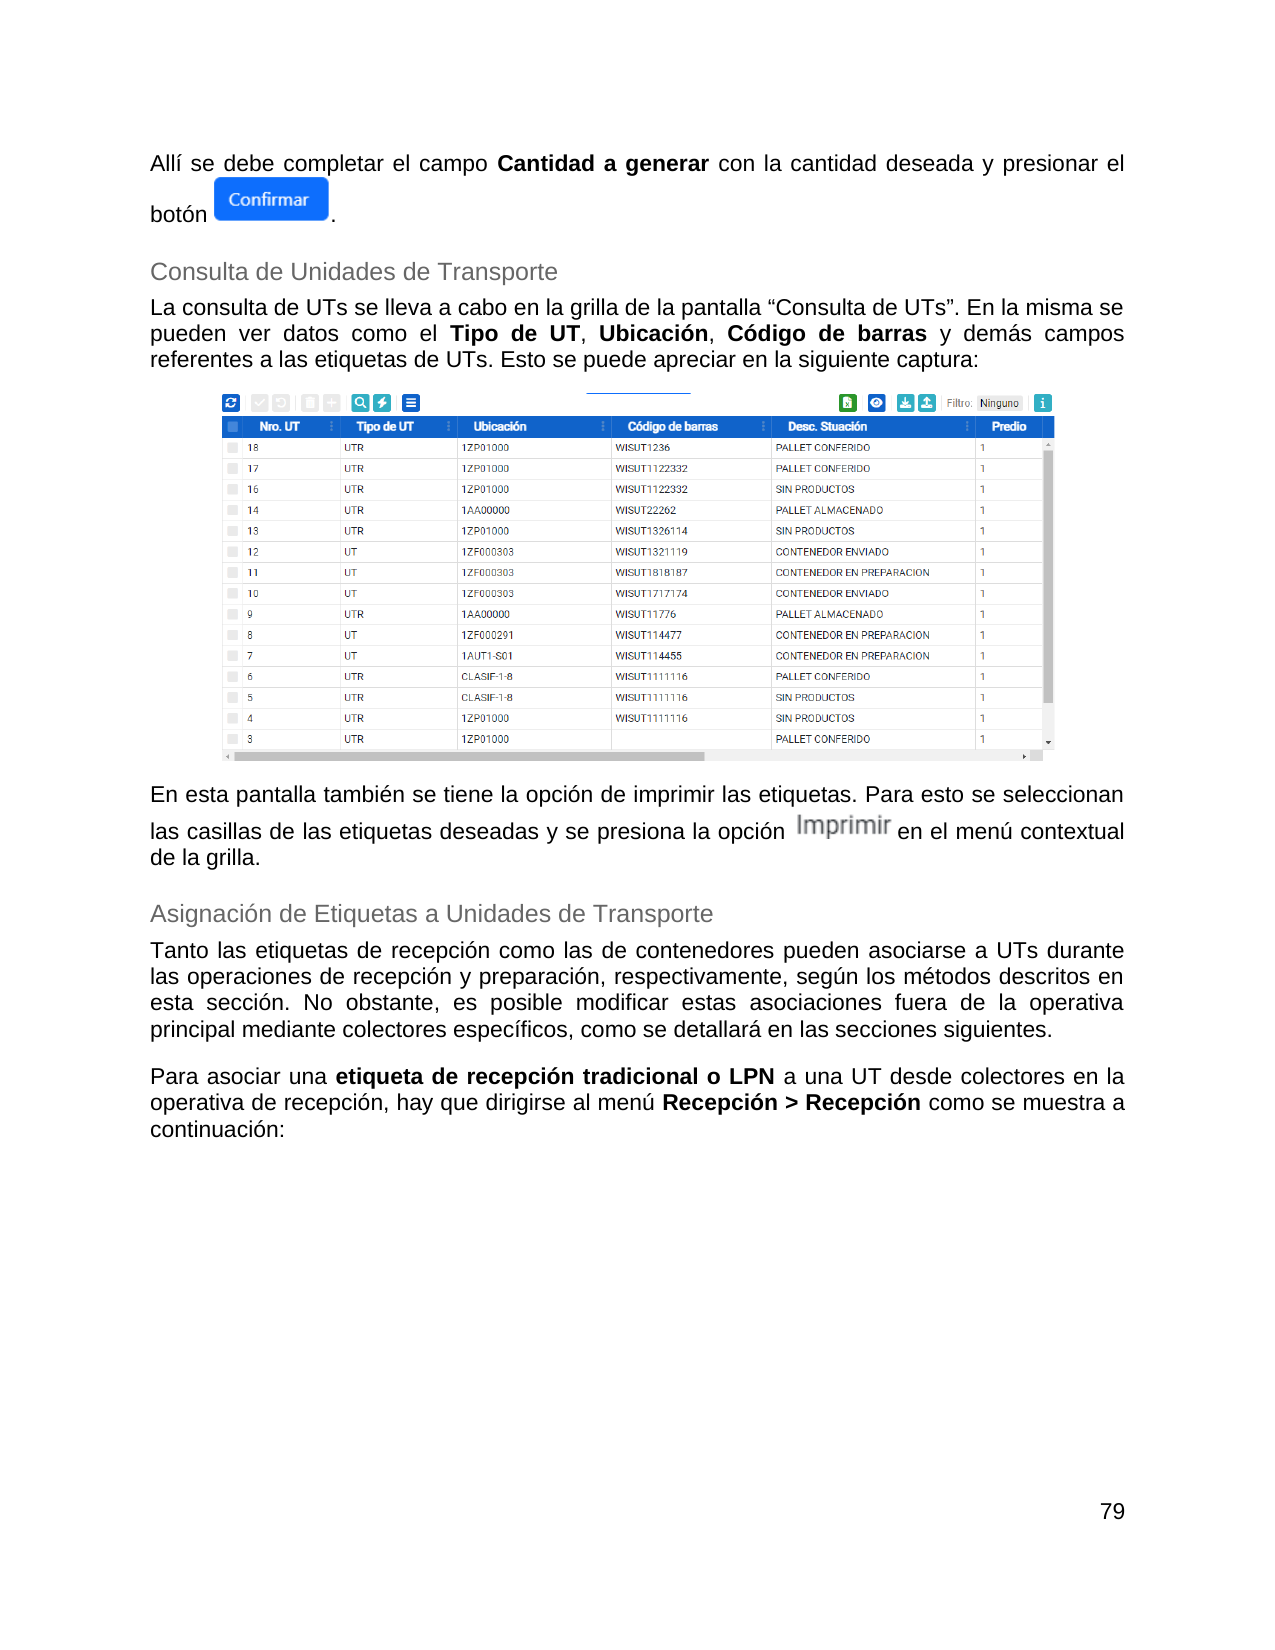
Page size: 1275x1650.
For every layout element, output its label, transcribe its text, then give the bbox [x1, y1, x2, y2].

picture [793, 807, 898, 839]
picture [220, 393, 1055, 761]
picture [213, 176, 330, 223]
text En esta pantalla también se tiene la opción de imprimir las etiquetas. Para esto se seleccionan las casillas de las etiquetas deseadas y se presiona la opción en el menú contextual de la grilla. [150, 781, 1125, 870]
text La consulta de UTs se lleva a cabo en la grilla de la pantalla “Consulta de UTs”. En la misma se pueden ver datos como el Tipo de UT, Ubicación, Código de barras y demás campos referentes a las etiquetas de UTs. Esto se puede apreciar en la siguiente captura: [150, 294, 1125, 373]
subtitle Asignación de Etiquetas a Unidades de Transporte [150, 899, 1125, 928]
subtitle Consulta de Unidades de Transporte [150, 257, 1125, 285]
text Tanto las etiquetas de recepción como las de contenedores pueden asociarse a UTs durante las operaciones de recepción y preparación, respectivamente, según los métodos descritos en esta sección. No obstante, es posible modificar estas asociaciones fuera de la operativa principal mediante colectores específicos, como se detallará en las secciones siguientes. [150, 937, 1125, 1042]
text Allí se debe completar el campo Cantidad a generar con la cantidad deseada y presionar el botón . [150, 150, 1125, 227]
text Para asociar una etiqueta de recepción tradicional o LPN a una UT desde colectores en la operativa de recepción, hay que dirigirse al menú Recepción > Recepción como se muestra a continuación: [150, 1063, 1125, 1142]
